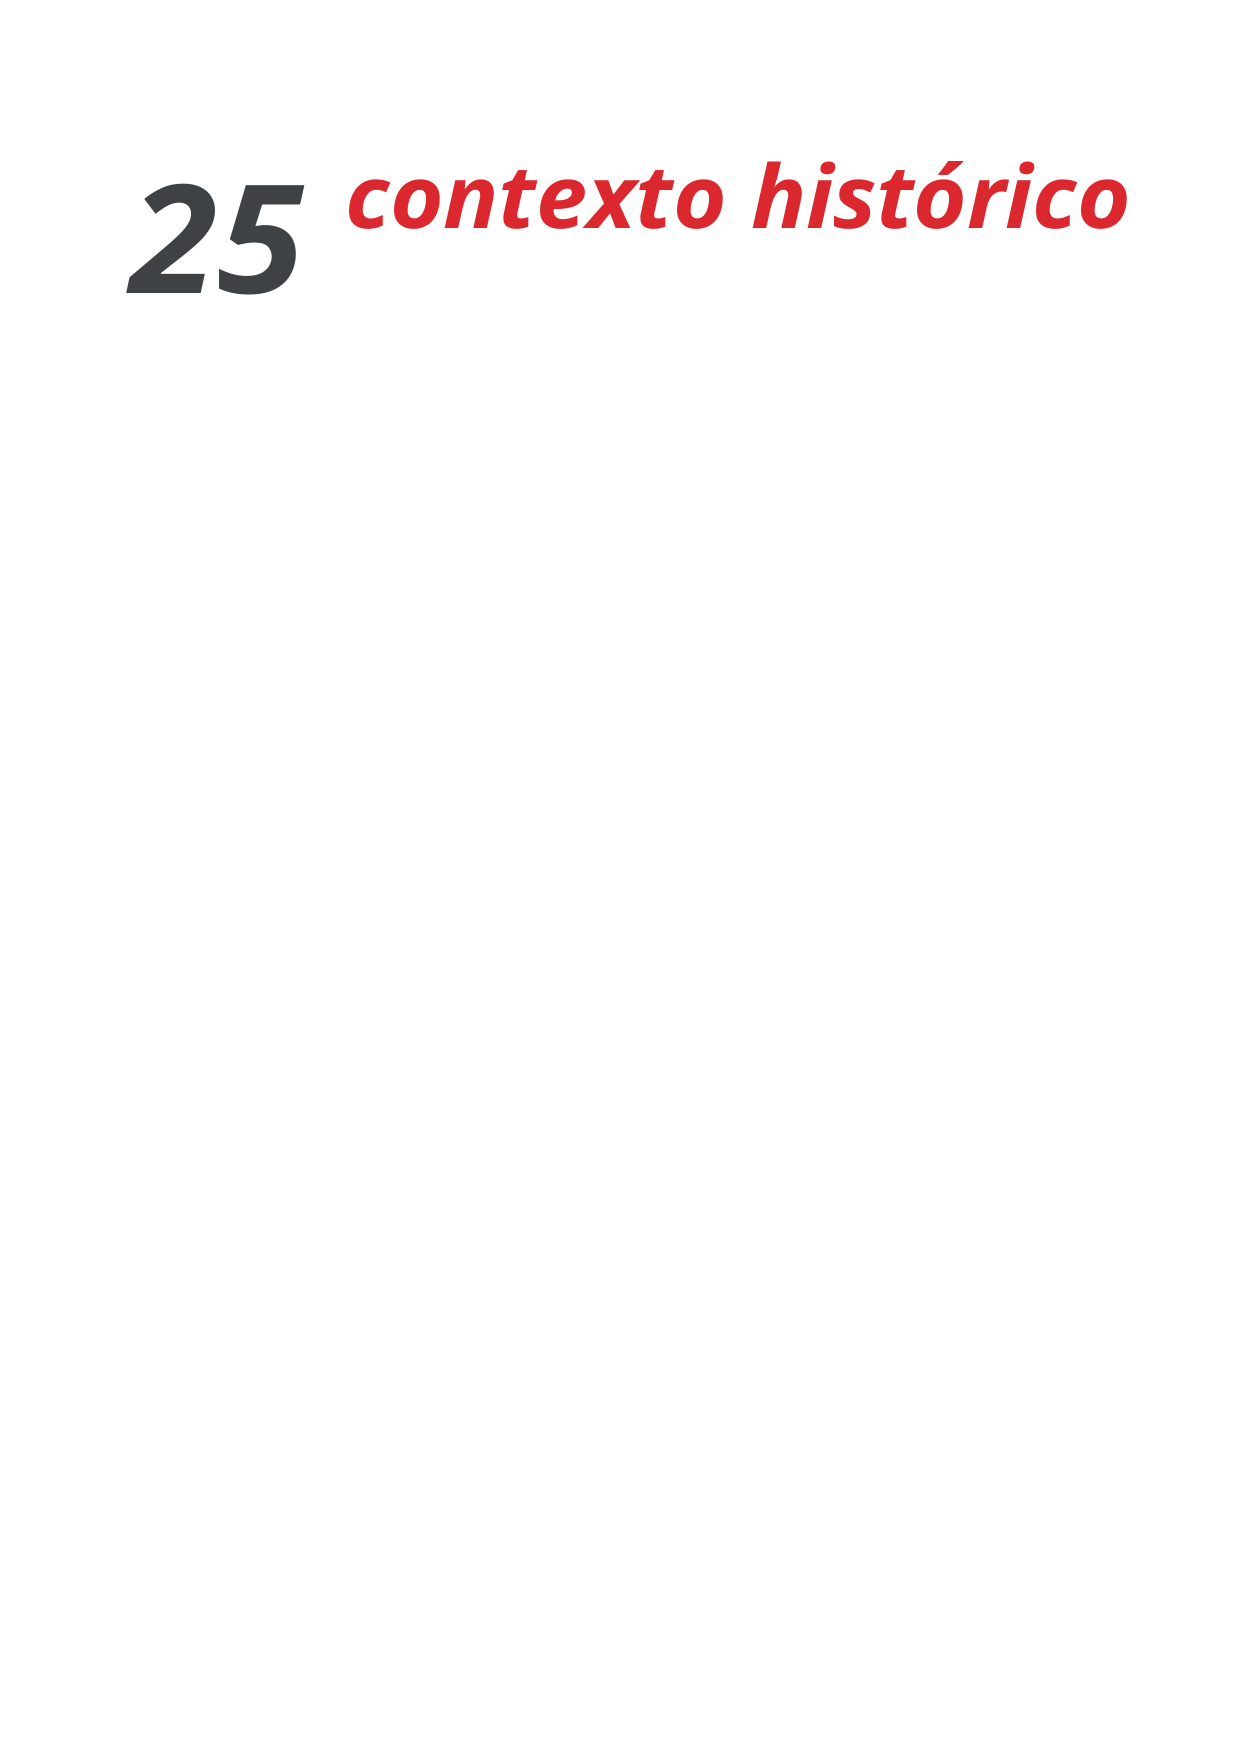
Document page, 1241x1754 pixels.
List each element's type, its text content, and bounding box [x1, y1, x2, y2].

text 25 contexto histórico [130, 67, 1240, 338]
